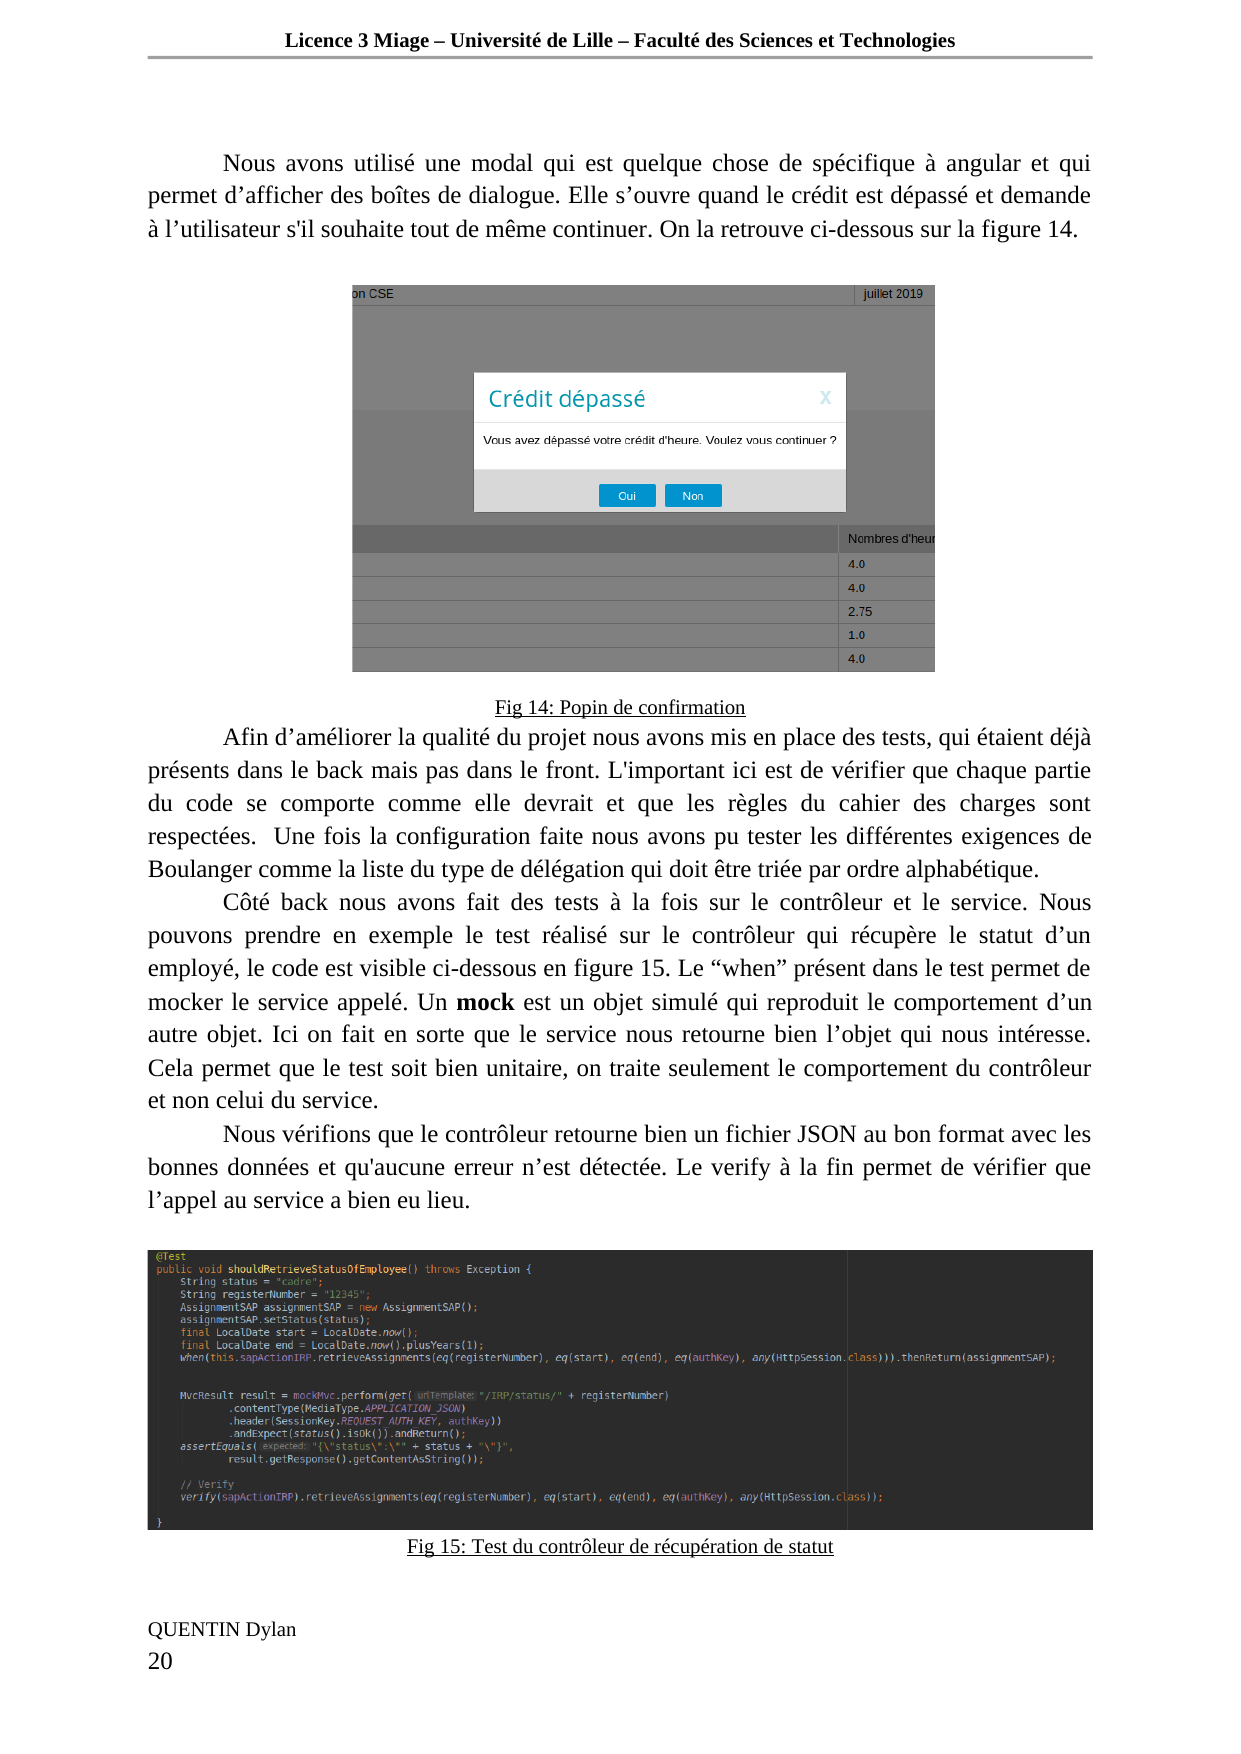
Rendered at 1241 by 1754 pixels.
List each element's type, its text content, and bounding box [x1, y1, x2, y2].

text Afin d’améliorer la qualité du projet nous avons mis en place des tests, qui étaient déjà présents dans le back mais pas dans le front. L'important ici est de vérifier que chaque partie du code se comporte comme elle devrait et que les règles du cahier des charges sont respectées. Une fois la configuration faite nous avons pu tester les différentes exigences de Boulanger comme la liste du type de délégation qui doit être triée par ordre alphabétique. [148, 722, 1093, 883]
text Nous vérifions que le contrôleur retourne bien un fichier JSON au bon format avec les bonnes données et qu'aucune erreur n’est détectée. Le verify à la fin permet de vérifier que l’appel au service a bien eu lieu. [148, 1119, 1093, 1213]
picture [352, 285, 935, 672]
text Nous avons utilisé une modal qui est quelque chose de spécifique à angular et qui permet d’afficher des boîtes de dialogue. Elle s’ouvre quand le crédit est dépassé et demande à l’utilisateur s'il souhaite tout de même continuer. On la retrouve ci-dessous sur la figure 14. [148, 148, 1093, 242]
text Fig 15: Test du contrôleur de récupération de statut [148, 1534, 1093, 1558]
picture [147, 1250, 1093, 1530]
text Côté back nous avons fait des tests à la fois sur le contrôleur et le service. Nous pouvons prendre en exemple le test réalisé sur le contrôleur qui récupère le statut d’un employé, le code est visible ci-dessous en figure 15. Le “when” présent dans le test permet de mocker le service appelé. Un mock est un objet simulé qui reproduit le comportement d’un autre objet. Ici on fait en sorte que le service nous retourne bien l’objet qui nous intéresse. Cela permet que le test soit bien unitaire, on traite seulement le comportement du contrôleur et non celui du service. [148, 887, 1093, 1114]
text Fig 14: Popin de confirmation [148, 695, 1093, 719]
